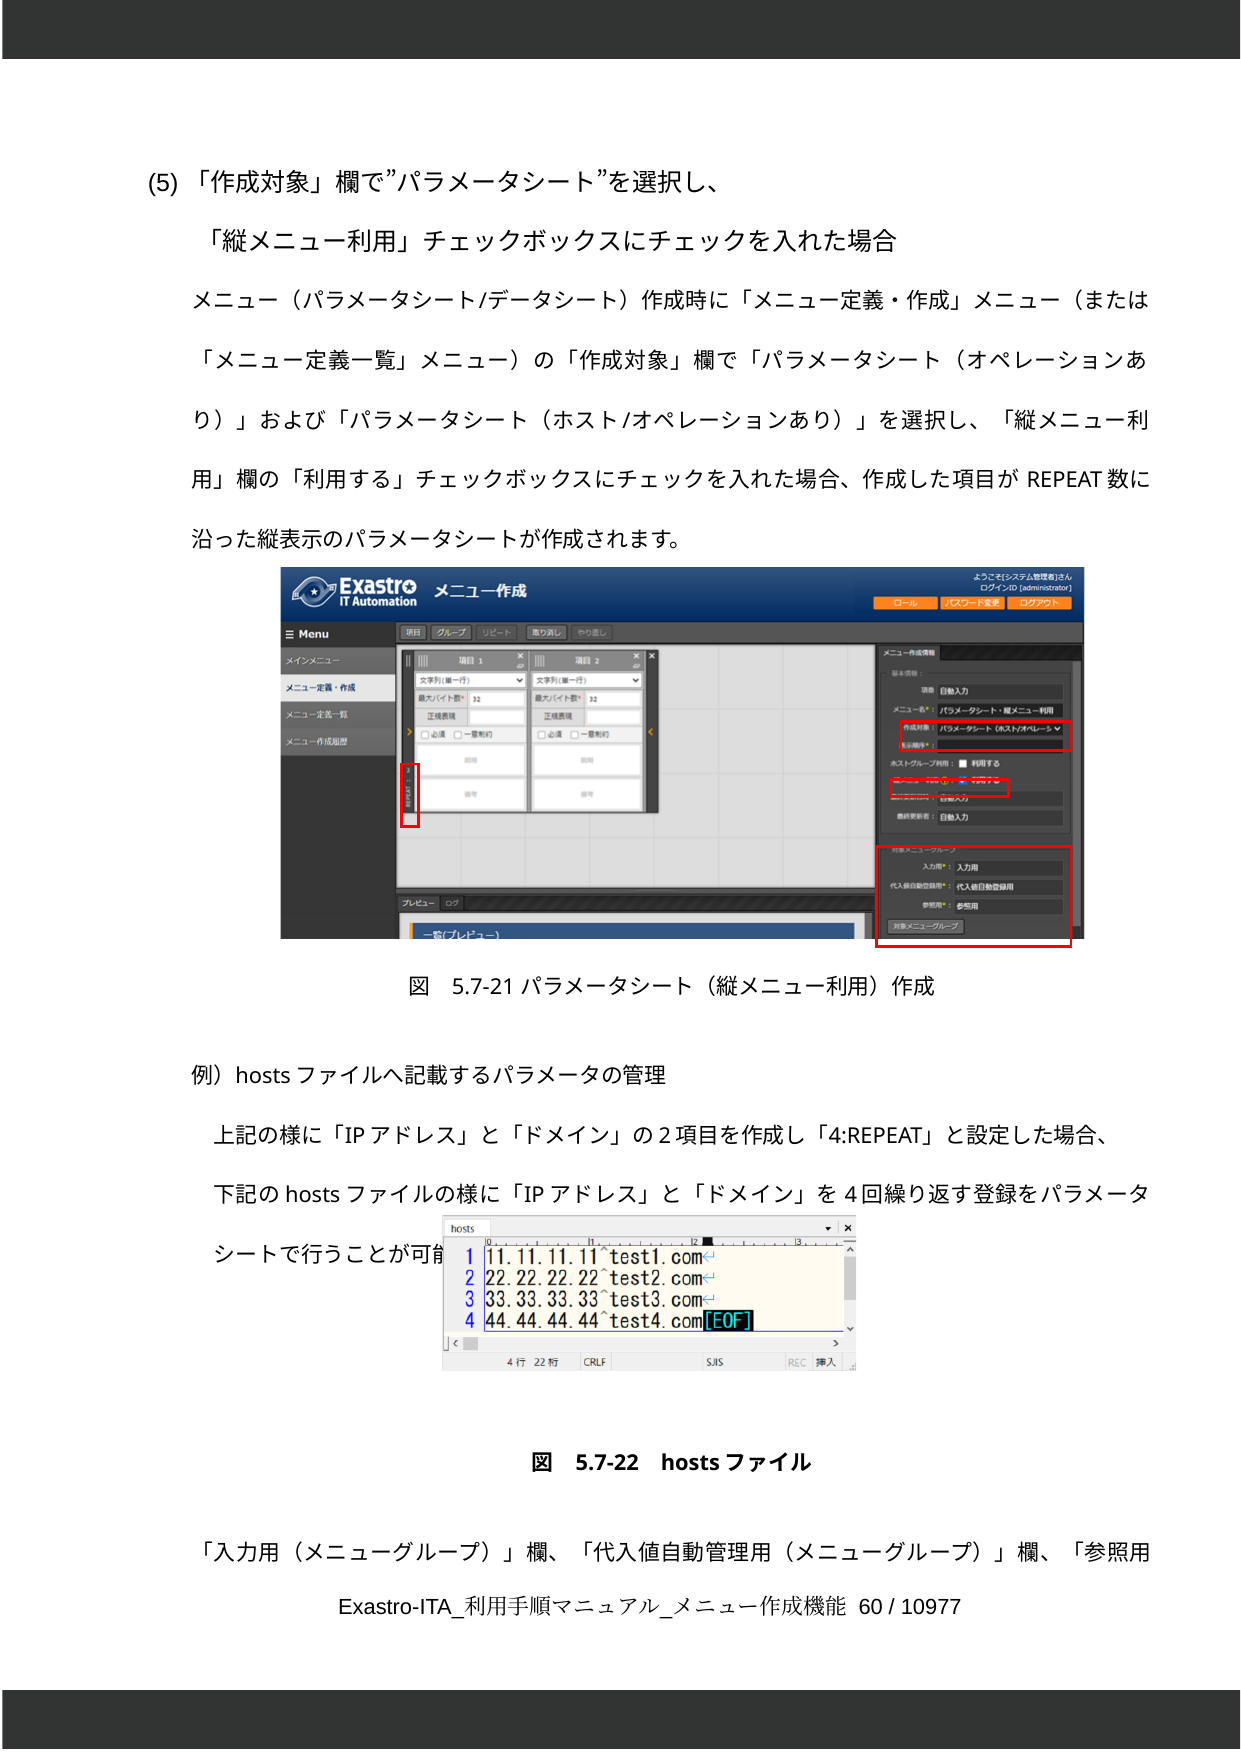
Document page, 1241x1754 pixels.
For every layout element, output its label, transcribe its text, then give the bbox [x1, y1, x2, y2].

list 図 5.7-22 hostsファイル [191, 1432, 1152, 1491]
picture [2, 0, 1241, 59]
list 例）hostsファイルへ記載するパラメータの管理 [191, 1044, 1152, 1104]
list 上記の様に「IPアドレス」と「ドメイン」の2項目を作成し「4:REPEAT」と設定した場合、 [213, 1104, 1152, 1163]
list 図 5.7-21 パラメータシート（縦メニュー利用）作成 [191, 955, 1152, 1014]
text (5) 「作成対象」欄で”パラメータシート”を選択し、 「縦メニュー利用」チェックボックスにチェックを入れた場合 [148, 151, 1152, 270]
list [191, 1521, 1152, 1581]
picture [2, 1690, 1241, 1749]
picture [280, 567, 1085, 939]
list メニュー（パラメータシート/データシート）作成時に「メニュー定義・作成」メニュー（または「メニュー定義一覧」メニュー）の「作成対象」欄で「パラメータシート（オペレーションあり）」および「パラメータシート（ホスト/オペレーションあり）」を選択し、「縦メニュー利用」欄の「利用する」チェックボックスにチェックを入れた場合、作成した項目がREPEAT数に沿った縦表示のパラメータシートが作成されます。 [191, 270, 1152, 568]
picture [878, 848, 1070, 939]
picture [442, 1215, 857, 1371]
list 下記のhostsファイルの様に「IPアドレス」と「ドメイン」を4回繰り返す登録をパラメータシートで行うことが可能です。 [213, 1163, 1152, 1283]
